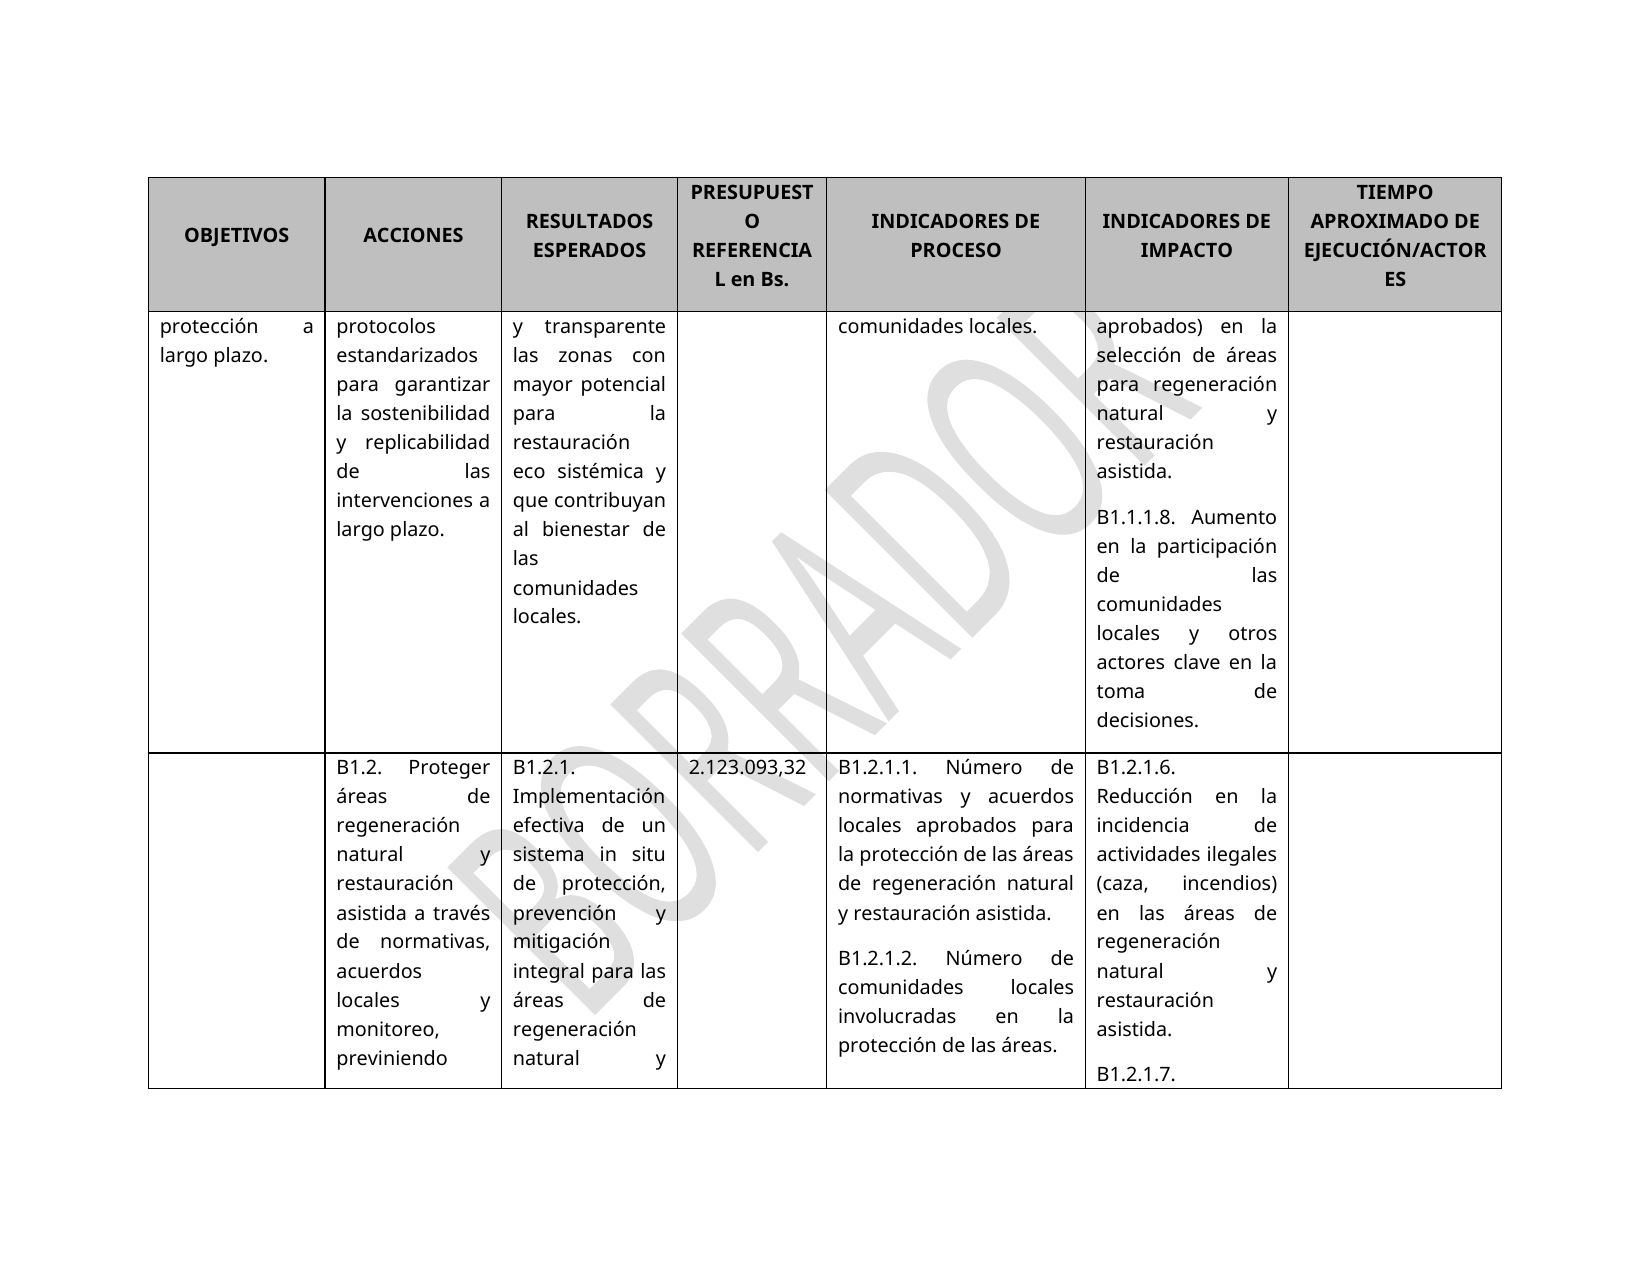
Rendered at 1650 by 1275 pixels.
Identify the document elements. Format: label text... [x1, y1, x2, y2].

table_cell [326, 312, 501, 752]
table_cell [1086, 754, 1288, 1088]
table_header ACCIONES [326, 178, 501, 311]
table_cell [1289, 312, 1501, 752]
table_cell 24.497.230,62 [678, 312, 826, 752]
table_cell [326, 754, 501, 1088]
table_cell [827, 312, 1085, 752]
table_header INDICADORES DE PROCESO [827, 178, 1085, 311]
table_header OBJETIVOS [149, 178, 324, 311]
table_cell 2.123.093,32 [678, 754, 826, 1088]
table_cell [827, 754, 1085, 1088]
table_header PRESUPUESTO REFERENCIAL en Bs. [678, 178, 826, 311]
table_cell [149, 754, 324, 1088]
table_header INDICADORES DE IMPACTO [1086, 178, 1288, 311]
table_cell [502, 312, 677, 752]
table_header RESULTADOS ESPERADOS [502, 178, 677, 311]
table_cell [1289, 754, 1501, 1088]
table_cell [1086, 312, 1288, 752]
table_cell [502, 754, 677, 1088]
table_header TIEMPO APROXIMADO DE EJECUCIÓN/ACTORES [1289, 178, 1501, 311]
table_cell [149, 312, 324, 752]
